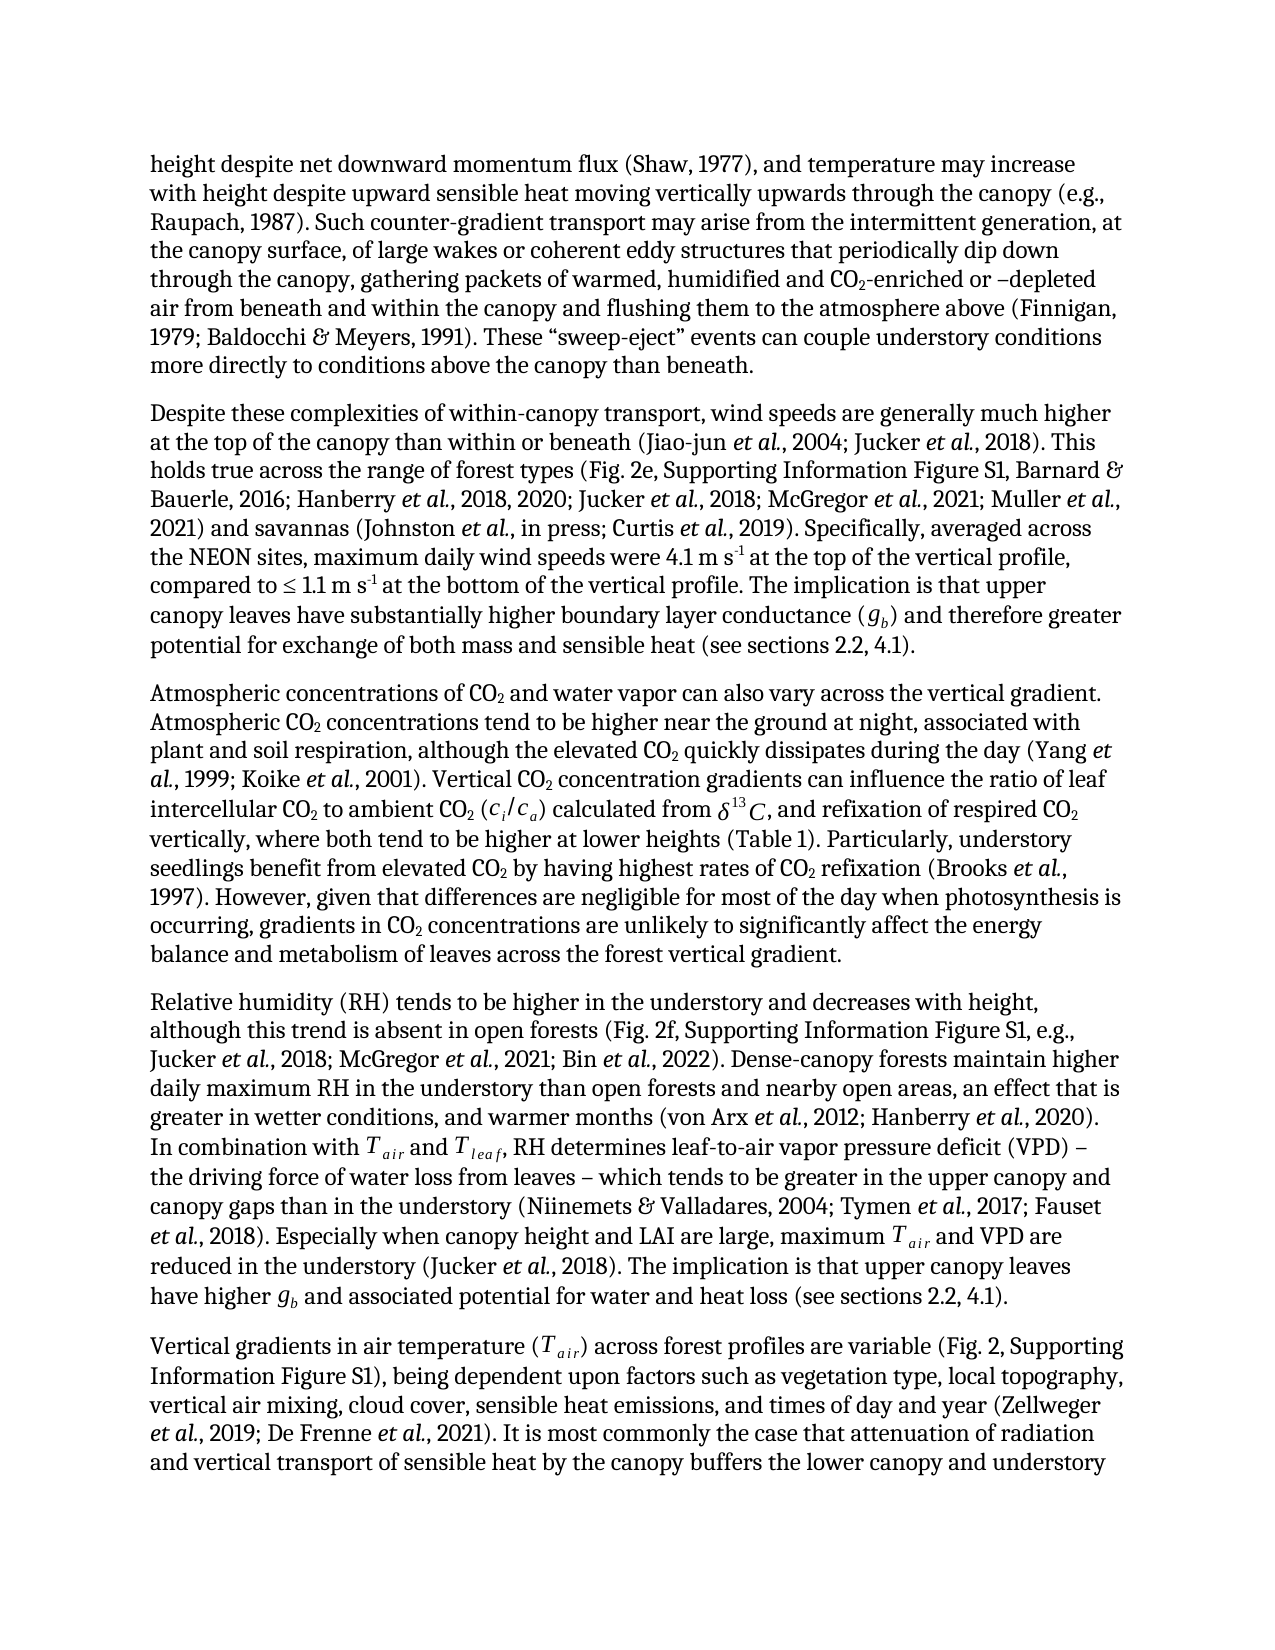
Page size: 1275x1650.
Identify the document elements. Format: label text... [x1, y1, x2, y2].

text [150, 1331, 1125, 1477]
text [150, 150, 1125, 380]
text Relative humidity (RH) tends to be higher in the understory and decreases with height, although this trend is absent in open forests (Fig. 2f, Supporting Information Figure S1, e.g., Jucker et al., 2018; McGregor et al., 2021; Bin et al., 2022). Dense-canopy forests maintain higher daily maximum RH in the understory than open forests and nearby open areas, an effect that is greater in wetter conditions, and warmer months (von Arx et al., 2012; Hanberry et al., 2020). In combination with and , RH determines leaf-to-air vapor pressure deficit (VPD) – the driving force of water loss from leaves – which tends to be greater in the upper canopy and canopy gaps than in the understory (Niinemets & Valladares, 2004; Tymen et al., 2017; Fauset et al., 2018). Especially when canopy height and LAI are large, maximum and VPD are reduced in the understory (Jucker et al., 2018). The implication is that upper canopy leaves have higher and associated potential for water and heat loss (see sections 2.2, 4.1). [150, 988, 1125, 1312]
text Atmospheric concentrations of CO2 and water vapor can also vary across the vertical gradient. Atmospheric CO2 concentrations tend to be higher near the ground at night, associated with plant and soil respiration, although the elevated CO2 quickly dissipates during the day (Yang et al., 1999; Koike et al., 2001). Vertical CO2 concentration gradients can influence the ratio of leaf intercellular CO2 to ambient CO2 () calculated from , and refixation of respired CO2 vertically, where both tend to be higher at lower heights (Table 1). Particularly, understory seedlings benefit from elevated CO2 by having highest rates of CO2 refixation (Brooks et al., 1997). However, given that differences are negligible for most of the day when photosynthesis is occurring, gradients in CO2 concentrations are unlikely to significantly affect the energy balance and metabolism of leaves across the forest vertical gradient. [150, 679, 1125, 969]
text Despite these complexities of within-canopy transport, wind speeds are generally much higher at the top of the canopy than within or beneath (Jiao-jun et al., 2004; Jucker et al., 2018). This holds true across the range of forest types (Fig. 2e, Supporting Information Figure S1, Barnard & Bauerle, 2016; Hanberry et al., 2018, 2020; Jucker et al., 2018; McGregor et al., 2021; Muller et al., 2021) and savannas (Johnston et al., in press; Curtis et al., 2019). Specifically, averaged across the NEON sites, maximum daily wind speeds were 4.1 m s-1 at the top of the vertical profile, compared to 1.1 m s-1 at the bottom of the vertical profile. The implication is that upper canopy leaves have substantially higher boundary layer conductance () and therefore greater potential for exchange of both mass and sensible heat (see sections 2.2, 4.1). [150, 399, 1125, 660]
